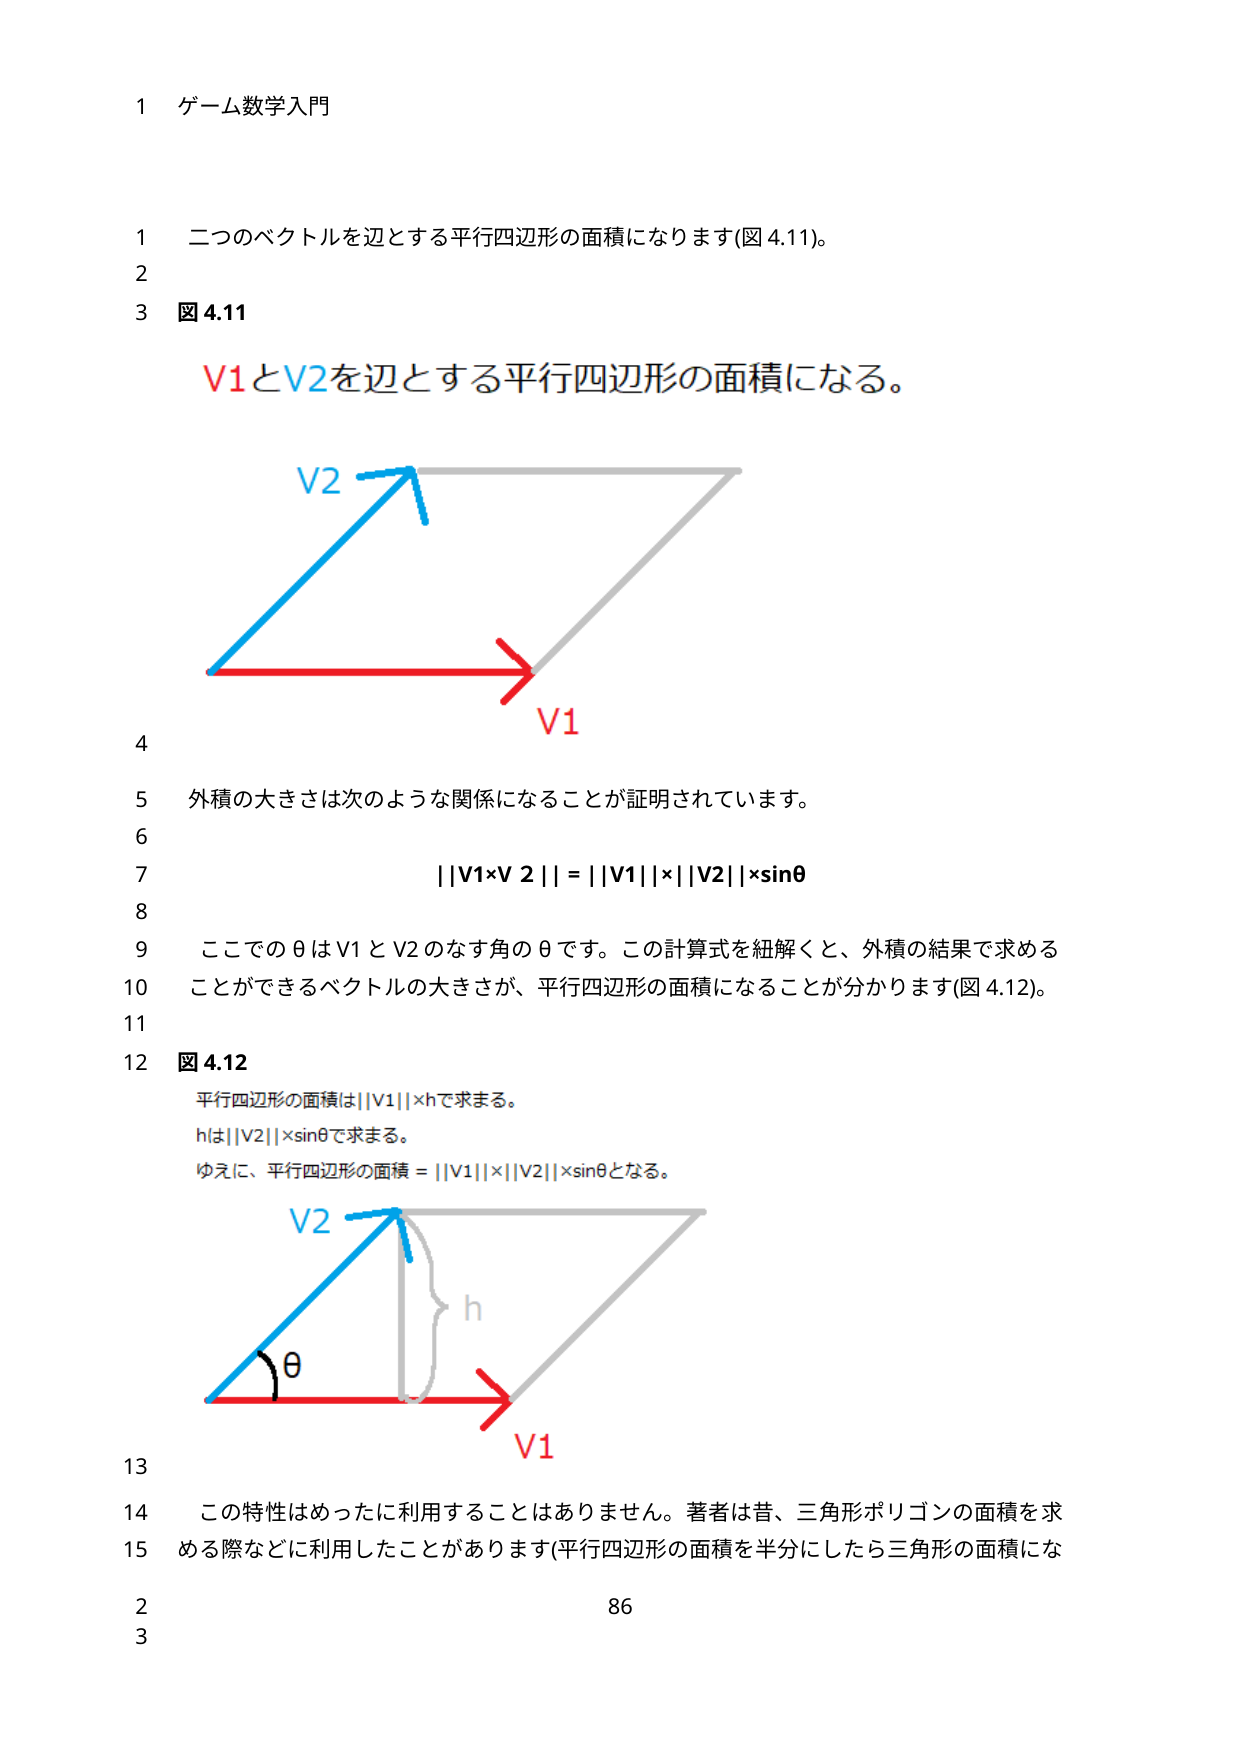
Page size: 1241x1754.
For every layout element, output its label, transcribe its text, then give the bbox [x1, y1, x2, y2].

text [177, 217, 1063, 254]
text ||V1×V２|| = ||V1||×||V2||×sinθ [177, 854, 1063, 892]
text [177, 1492, 1063, 1567]
text 外積の大きさは次のような関係になることが証明されています。 [177, 779, 1063, 817]
picture [177, 329, 958, 752]
text 図4.12 [177, 1042, 1063, 1079]
text ここでのθはV1とV2のなす角のθです。この計算式を紐解くと、外積の結果で求めることができるベクトルの大きさが、平行四辺形の面積になることが分かります(図4.12)。 [177, 929, 1063, 1004]
picture [177, 1079, 908, 1475]
text 図4.11 [177, 292, 1063, 329]
